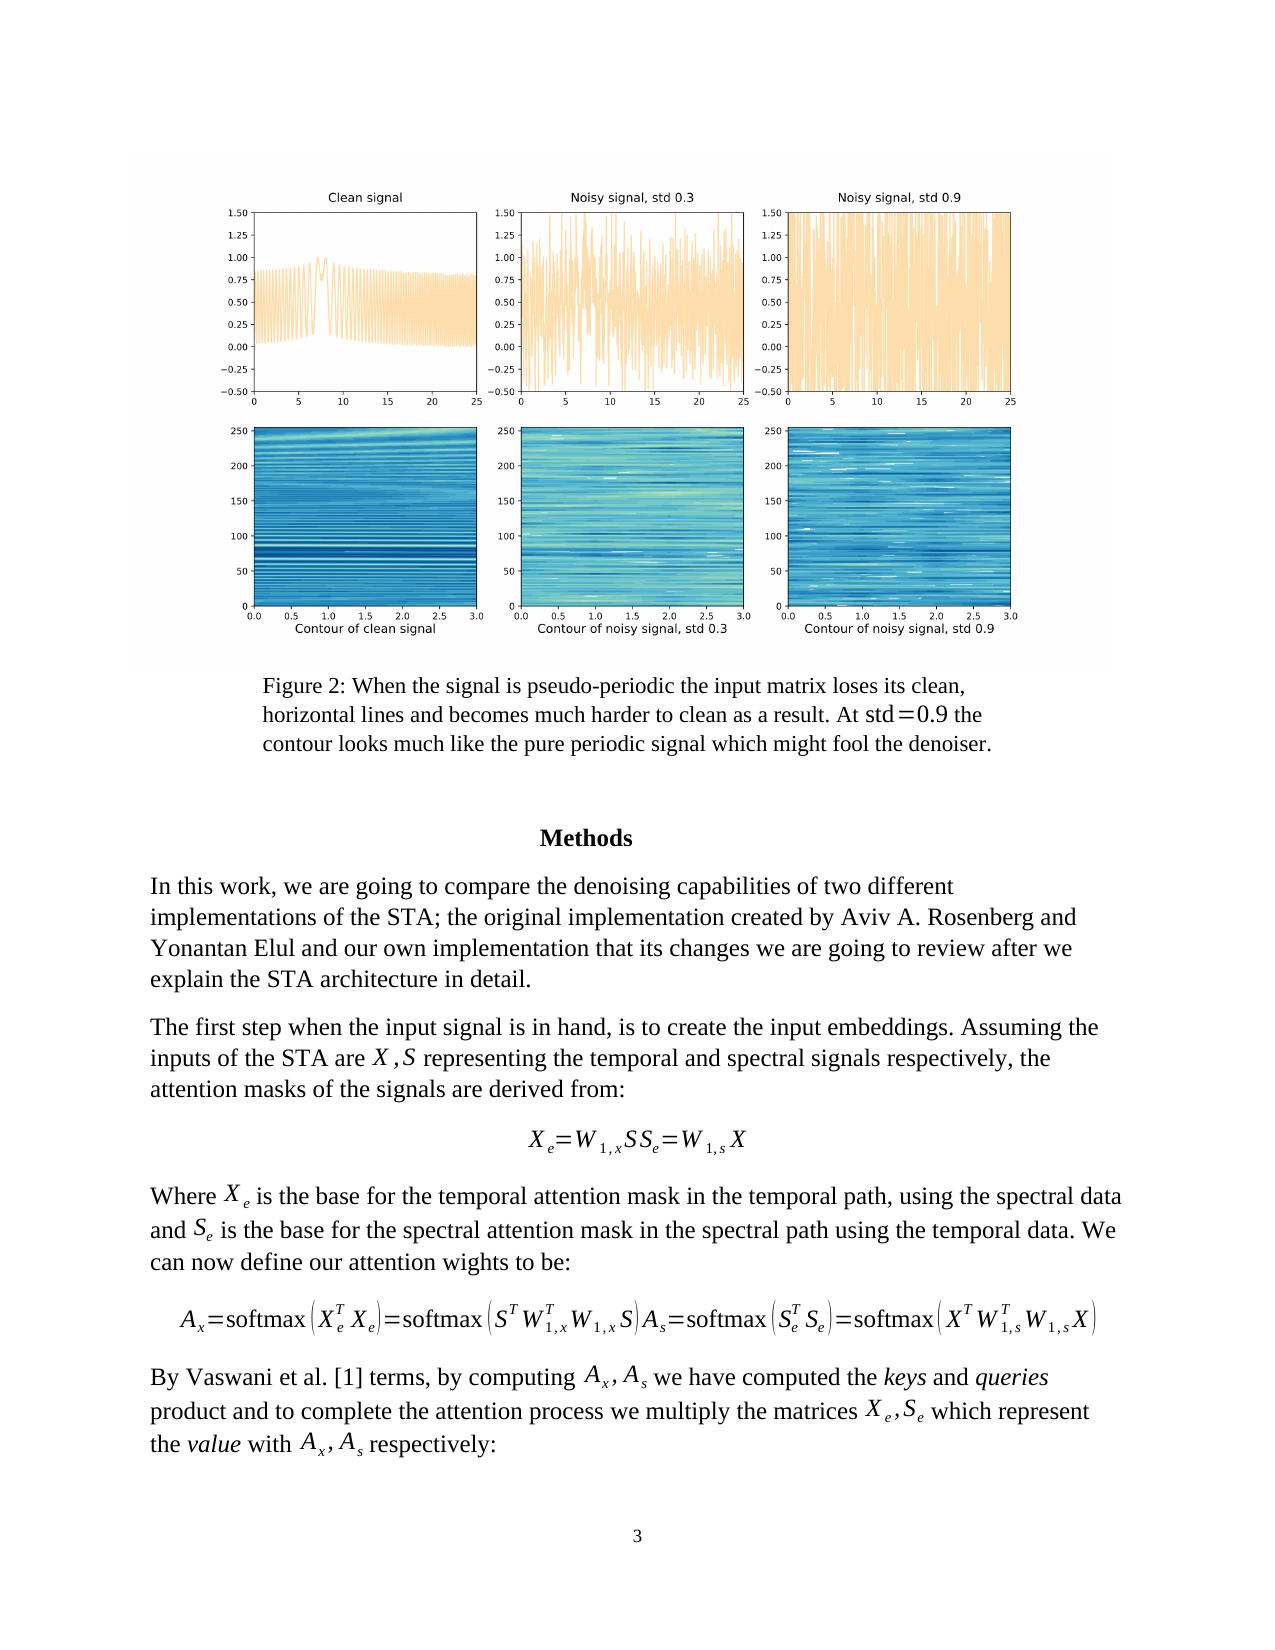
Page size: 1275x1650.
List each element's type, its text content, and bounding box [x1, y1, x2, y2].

text The first step when the input signal is in hand, is to create the input embeddings. Assuming the inputs of the STA are representing the temporal and spectral signals respectively, the attention masks of the signals are derived from: [150, 1012, 1125, 1102]
text Where is the base for the temporal attention mask in the temporal path, using the spectral data and is the base for the spectral attention mask in the spectral path using the temporal data. We can now define our attention wights to be: [150, 1180, 1125, 1276]
text Figure 2: When the signal is pseudo-periodic the input matrix loses its clean, horizontal lines and becomes much harder to clean as a result. At the contour looks much like the pure periodic signal which might fool the denoiser. [262, 671, 1022, 757]
text Methods [150, 823, 1022, 852]
text By Vaswani et al. [1] terms, by computing we have computed the keys and queries product and to complete the attention process we multiply the matrices which represent the value with respectively: [150, 1361, 1125, 1459]
picture [132, 150, 1108, 671]
text In this work, we are going to compare the denoising capabilities of two different implementations of the STA; the original implementation created by Aviv A. Rosenberg and Yonantan Elul and our own implementation that its changes we are going to review after we explain the STA architecture in detail. [150, 871, 1125, 993]
